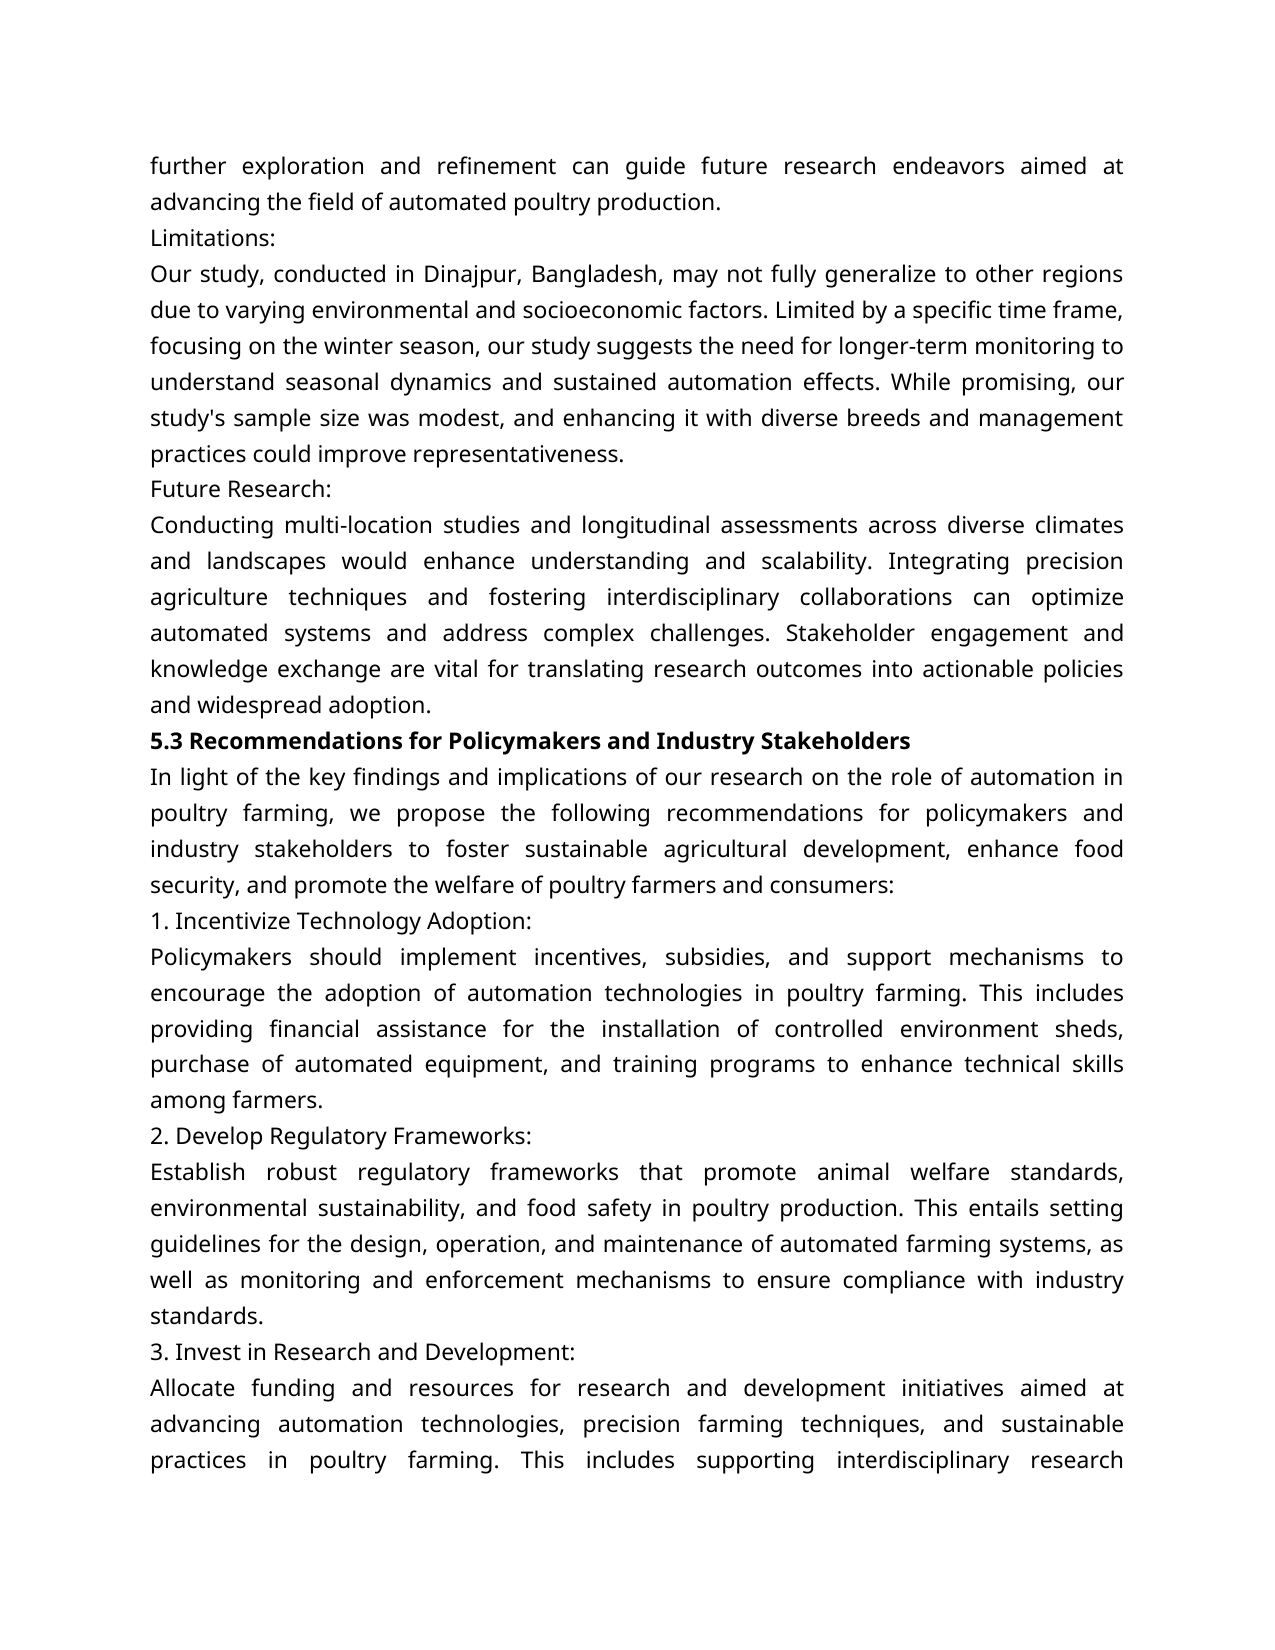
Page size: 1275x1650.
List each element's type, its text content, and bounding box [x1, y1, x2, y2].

text 2. Develop Regulatory Frameworks: [150, 1120, 1125, 1152]
text Future Research: [150, 473, 1125, 505]
text Conducting multi-location studies and longitudinal assessments across diverse climates and landscapes would enhance understanding and scalability. Integrating precision agriculture techniques and fostering interdisciplinary collaborations can optimize automated systems and address complex challenges. Stakeholder engagement and knowledge exchange are vital for translating research outcomes into actionable policies and widespread adoption. [150, 509, 1125, 720]
text In light of the key findings and implications of our research on the role of automation in poultry farming, we propose the following recommendations for policymakers and industry stakeholders to foster sustainable agricultural development, enhance food security, and promote the welfare of poultry farmers and consumers: [150, 761, 1125, 900]
text 3. Invest in Research and Development: [150, 1336, 1125, 1367]
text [150, 1372, 1125, 1475]
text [150, 150, 1125, 217]
text Our study, conducted in Dinajpur, Bangladesh, may not fully generalize to other regions due to varying environmental and socioeconomic factors. Limited by a specific time frame, focusing on the winter season, our study suggests the need for longer-term monitoring to understand seasonal dynamics and sustained automation effects. While promising, our study's sample size was modest, and enhancing it with diverse breeds and management practices could improve representativeness. [150, 258, 1125, 469]
text Policymakers should implement incentives, subsidies, and support mechanisms to encourage the adoption of automation technologies in poultry farming. This includes providing financial assistance for the installation of controlled environment sheds, purchase of automated equipment, and training programs to enhance technical skills among farmers. [150, 941, 1125, 1116]
text Limitations: [150, 222, 1125, 253]
text 1. Incentivize Technology Adoption: [150, 905, 1125, 936]
text 5.3 Recommendations for Policymakers and Industry Stakeholders [150, 725, 1125, 756]
text Establish robust regulatory frameworks that promote animal welfare standards, environmental sustainability, and food safety in poultry production. This entails setting guidelines for the design, operation, and maintenance of automated farming systems, as well as monitoring and enforcement mechanisms to ensure compliance with industry standards. [150, 1156, 1125, 1331]
